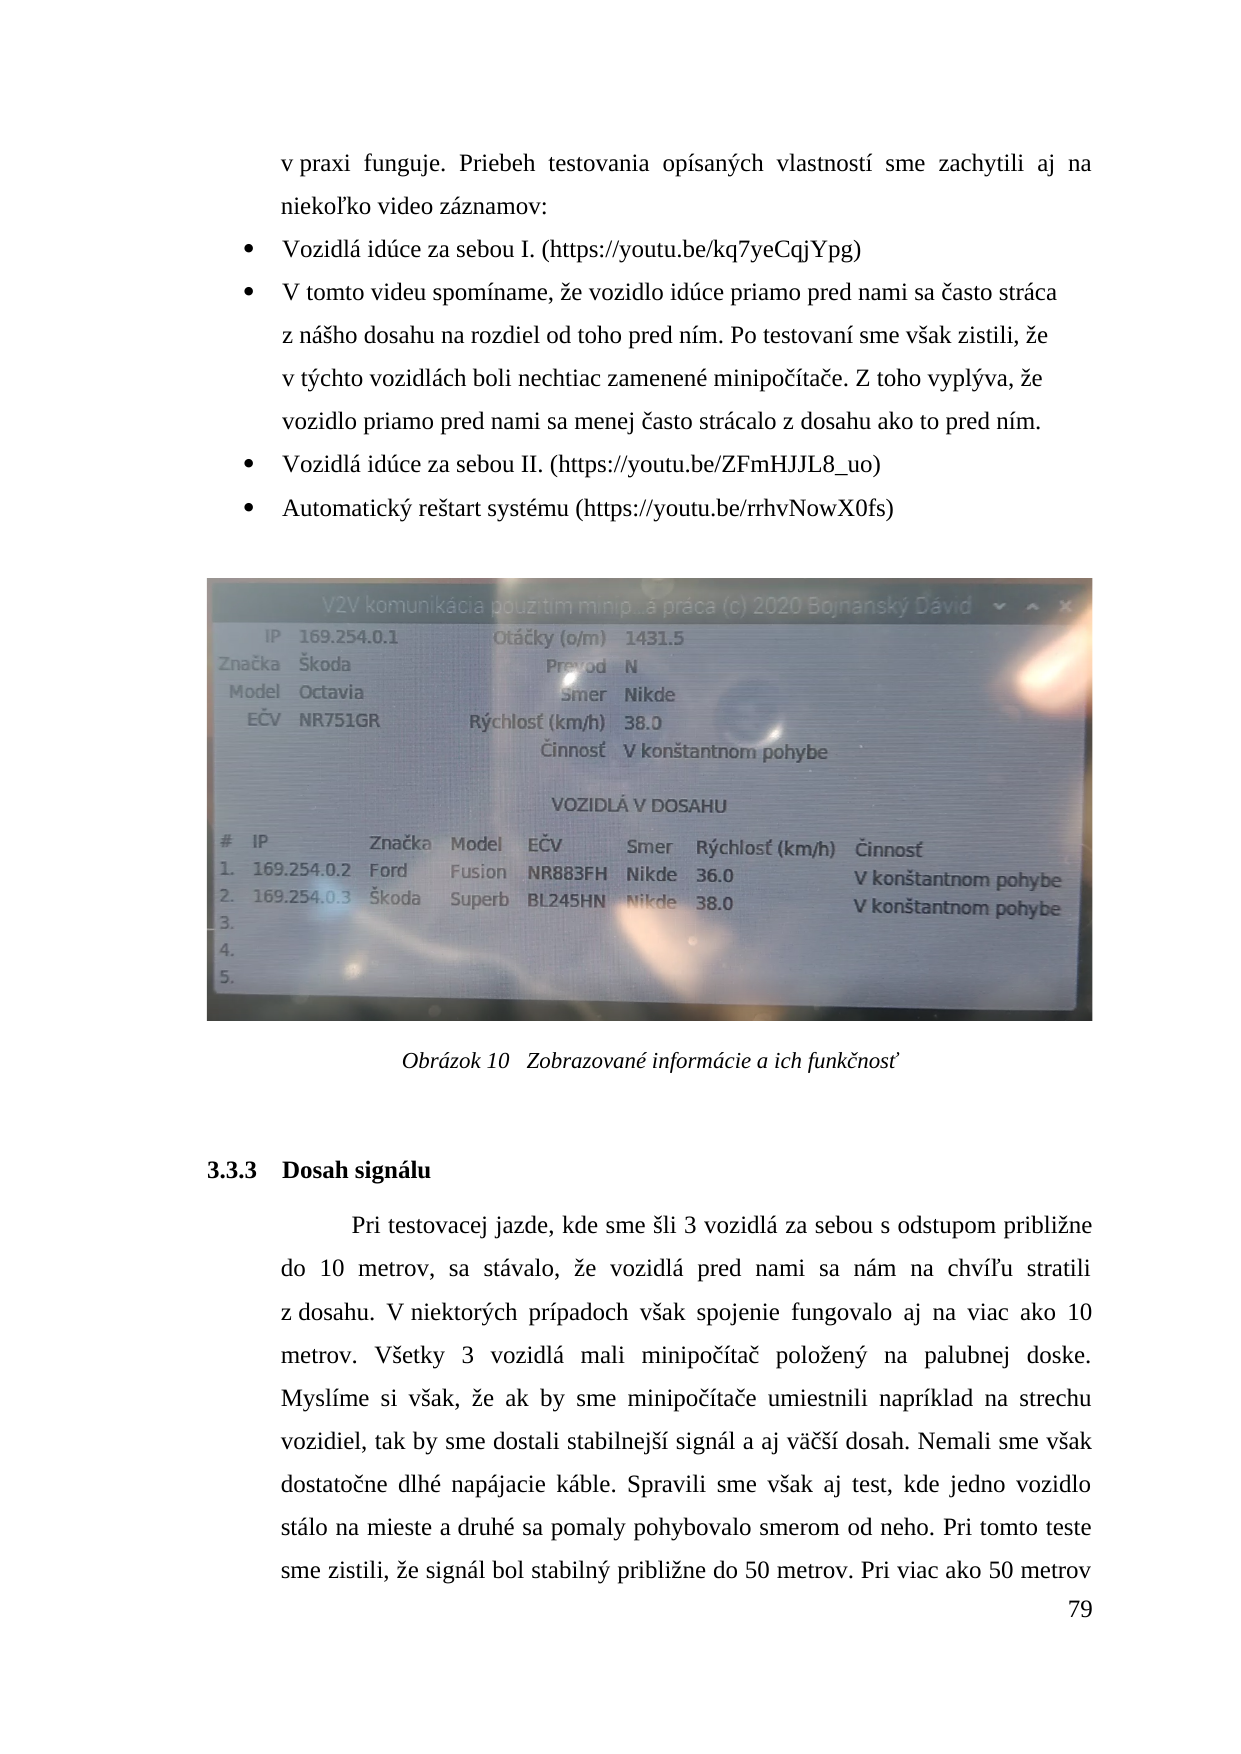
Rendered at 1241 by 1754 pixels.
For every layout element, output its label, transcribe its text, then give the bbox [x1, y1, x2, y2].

list V tomto videu spomíname, že vozidlo idúce priamo pred nami sa často stráca z nášho dosahu na rozdiel od toho pred ním. Po testovaní sme však zistili, že v týchto vozidlách boli nechtiac zamenené minipočítače. Z toho vyplýva, že vozidlo priamo pred nami sa menej často strácalo z dosahu ako to pred ním. [244, 277, 1092, 435]
list Vozidlá idúce za sebou I. (https://youtu.be/kq7yeCqjYpg) [244, 234, 1092, 263]
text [281, 1210, 1092, 1584]
subtitle 3.3.3 Dosah signálu [207, 1155, 1092, 1183]
list Vozidlá idúce za sebou II. (https://youtu.be/ZFmHJJL8_uo) [244, 449, 1092, 478]
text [281, 148, 1092, 219]
list Automatický reštart systému (https://youtu.be/rrhvNowX0fs) [244, 493, 1092, 521]
picture [206, 578, 1093, 1021]
